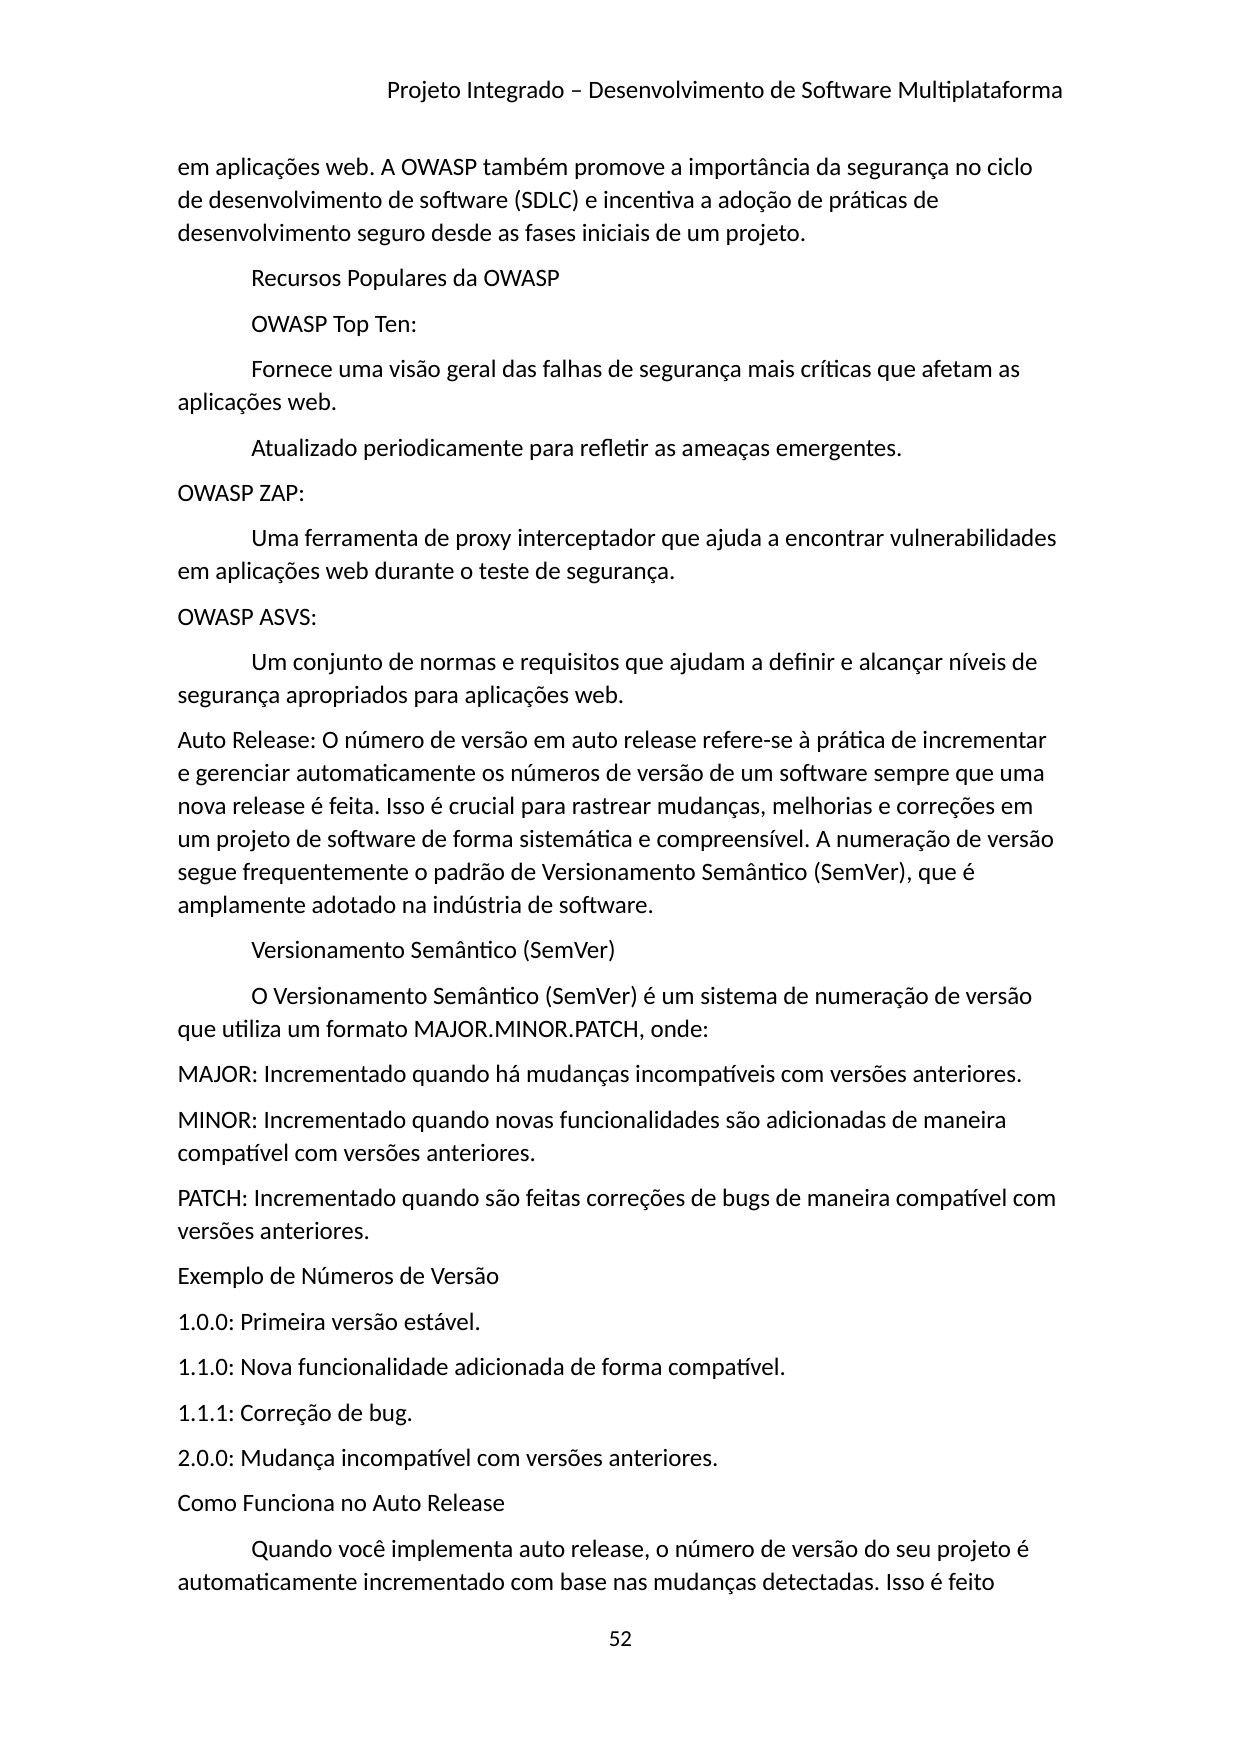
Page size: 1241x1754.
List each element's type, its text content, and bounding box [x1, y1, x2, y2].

text MINOR: Incrementado quando novas funcionalidades são adicionadas de maneira compatível com versões anteriores. [177, 1104, 1063, 1167]
text Recursos Populares da OWASP [177, 263, 1063, 293]
text OWASP ZAP: [177, 477, 1063, 508]
text OWASP ASVS: [177, 601, 1063, 631]
text Como Funciona no Auto Release [177, 1488, 1063, 1518]
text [177, 151, 1063, 248]
text PATCH: Incrementado quando são feitas correções de bugs de maneira compatível com versões anteriores. [177, 1182, 1063, 1246]
text Exemplo de Números de Versão [177, 1261, 1063, 1291]
text 1.0.0: Primeira versão estável. [177, 1306, 1063, 1336]
text Atualizado periodicamente para refletir as ameaças emergentes. [177, 432, 1063, 462]
text 2.0.0: Mudança incompatível com versões anteriores. [177, 1442, 1063, 1473]
text Versionamento Semântico (SemVer) [177, 935, 1063, 965]
text 1.1.0: Nova funcionalidade adicionada de forma compatível. [177, 1351, 1063, 1382]
text Auto Release: O número de versão em auto release refere-se à prática de incrementar e gerenciar automaticamente os números de versão de um software sempre que uma nova release é feita. Isso é crucial para rastrear mudanças, melhorias e correções em um projeto de software de forma sistemática e compreensível. A numeração de versão segue frequentemente o padrão de Versionamento Semântico (SemVer), que é amplamente adotado na indústria de software. [177, 725, 1063, 920]
text Um conjunto de normas e requisitos que ajudam a definir e alcançar níveis de segurança apropriados para aplicações web. [177, 646, 1063, 710]
text Fornece uma visão geral das falhas de segurança mais críticas que afetam as aplicações web. [177, 353, 1063, 417]
text MAJOR: Incrementado quando há mudanças incompatíveis com versões anteriores. [177, 1058, 1063, 1089]
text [177, 1533, 1063, 1596]
text OWASP Top Ten: [177, 308, 1063, 338]
text 1.1.1: Correção de bug. [177, 1397, 1063, 1427]
text Uma ferramenta de proxy interceptador que ajuda a encontrar vulnerabilidades em aplicações web durante o teste de segurança. [177, 523, 1063, 586]
text O Versionamento Semântico (SemVer) é um sistema de numeração de versão que utiliza um formato MAJOR.MINOR.PATCH, onde: [177, 980, 1063, 1043]
